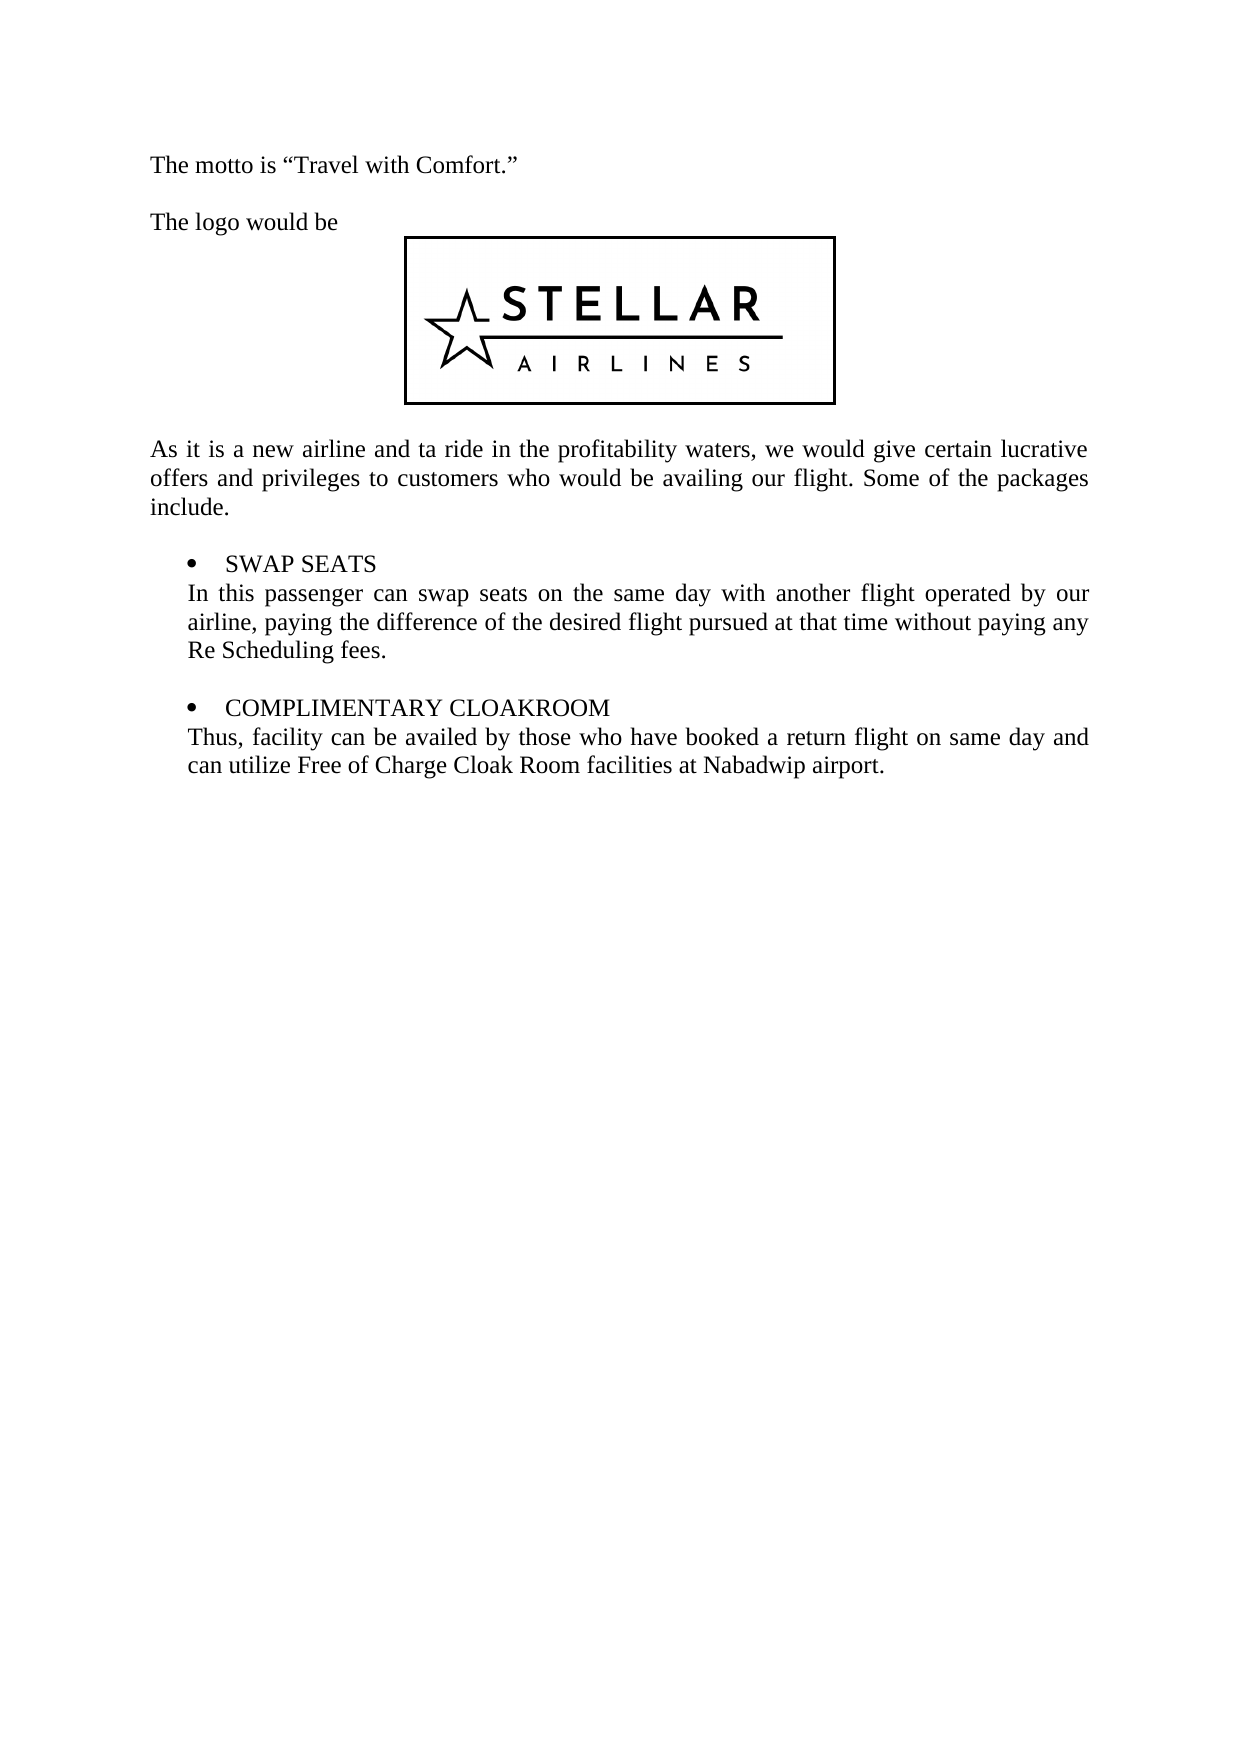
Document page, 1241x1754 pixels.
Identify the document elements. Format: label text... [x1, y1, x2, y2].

text As it is a new airline and ta ride in the profitability waters, we would give certain lucrative offers and privileges to customers who would be availing our flight. Some of the packages include. [150, 434, 1090, 520]
text Thus, facility can be availed by those who have booked a return flight on same day and can utilize Free of Charge Cloak Room facilities at Nabadwip airport. [187, 722, 1090, 779]
text The logo would be [150, 207, 1090, 236]
picture [407, 239, 833, 402]
text The motto is “Travel with Comfort.” [150, 150, 1090, 179]
list COMPLIMENTARY CLOAKROOM [187, 693, 1090, 722]
text In this passenger can swap seats on the same day with another flight operated by our airline, paying the difference of the desired flight pursued at that time without paying any Re Scheduling fees. [187, 578, 1090, 664]
list SWAP SEATS [187, 549, 1090, 578]
